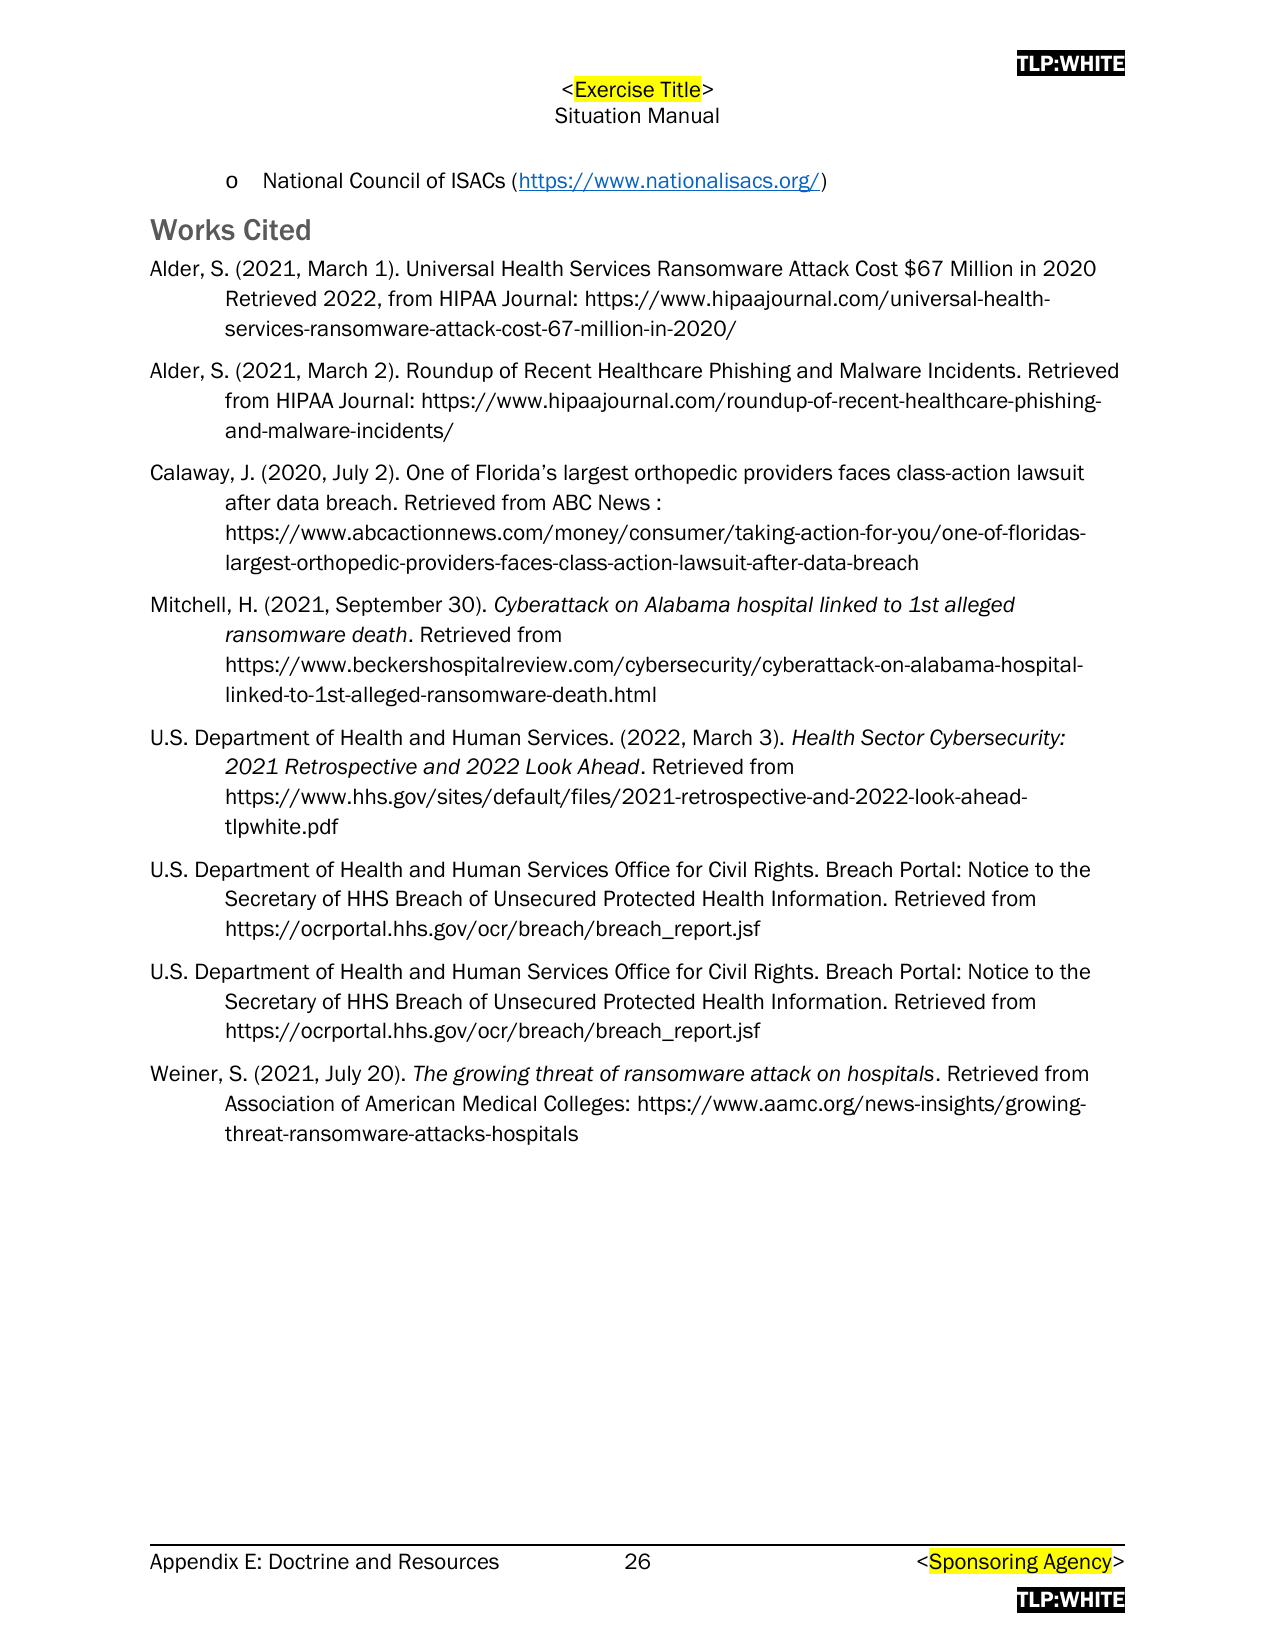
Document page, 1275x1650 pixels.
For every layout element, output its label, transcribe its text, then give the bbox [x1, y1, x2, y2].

list National Council of ISACs (https://www.nationalisacs.org/) [225, 167, 1125, 195]
